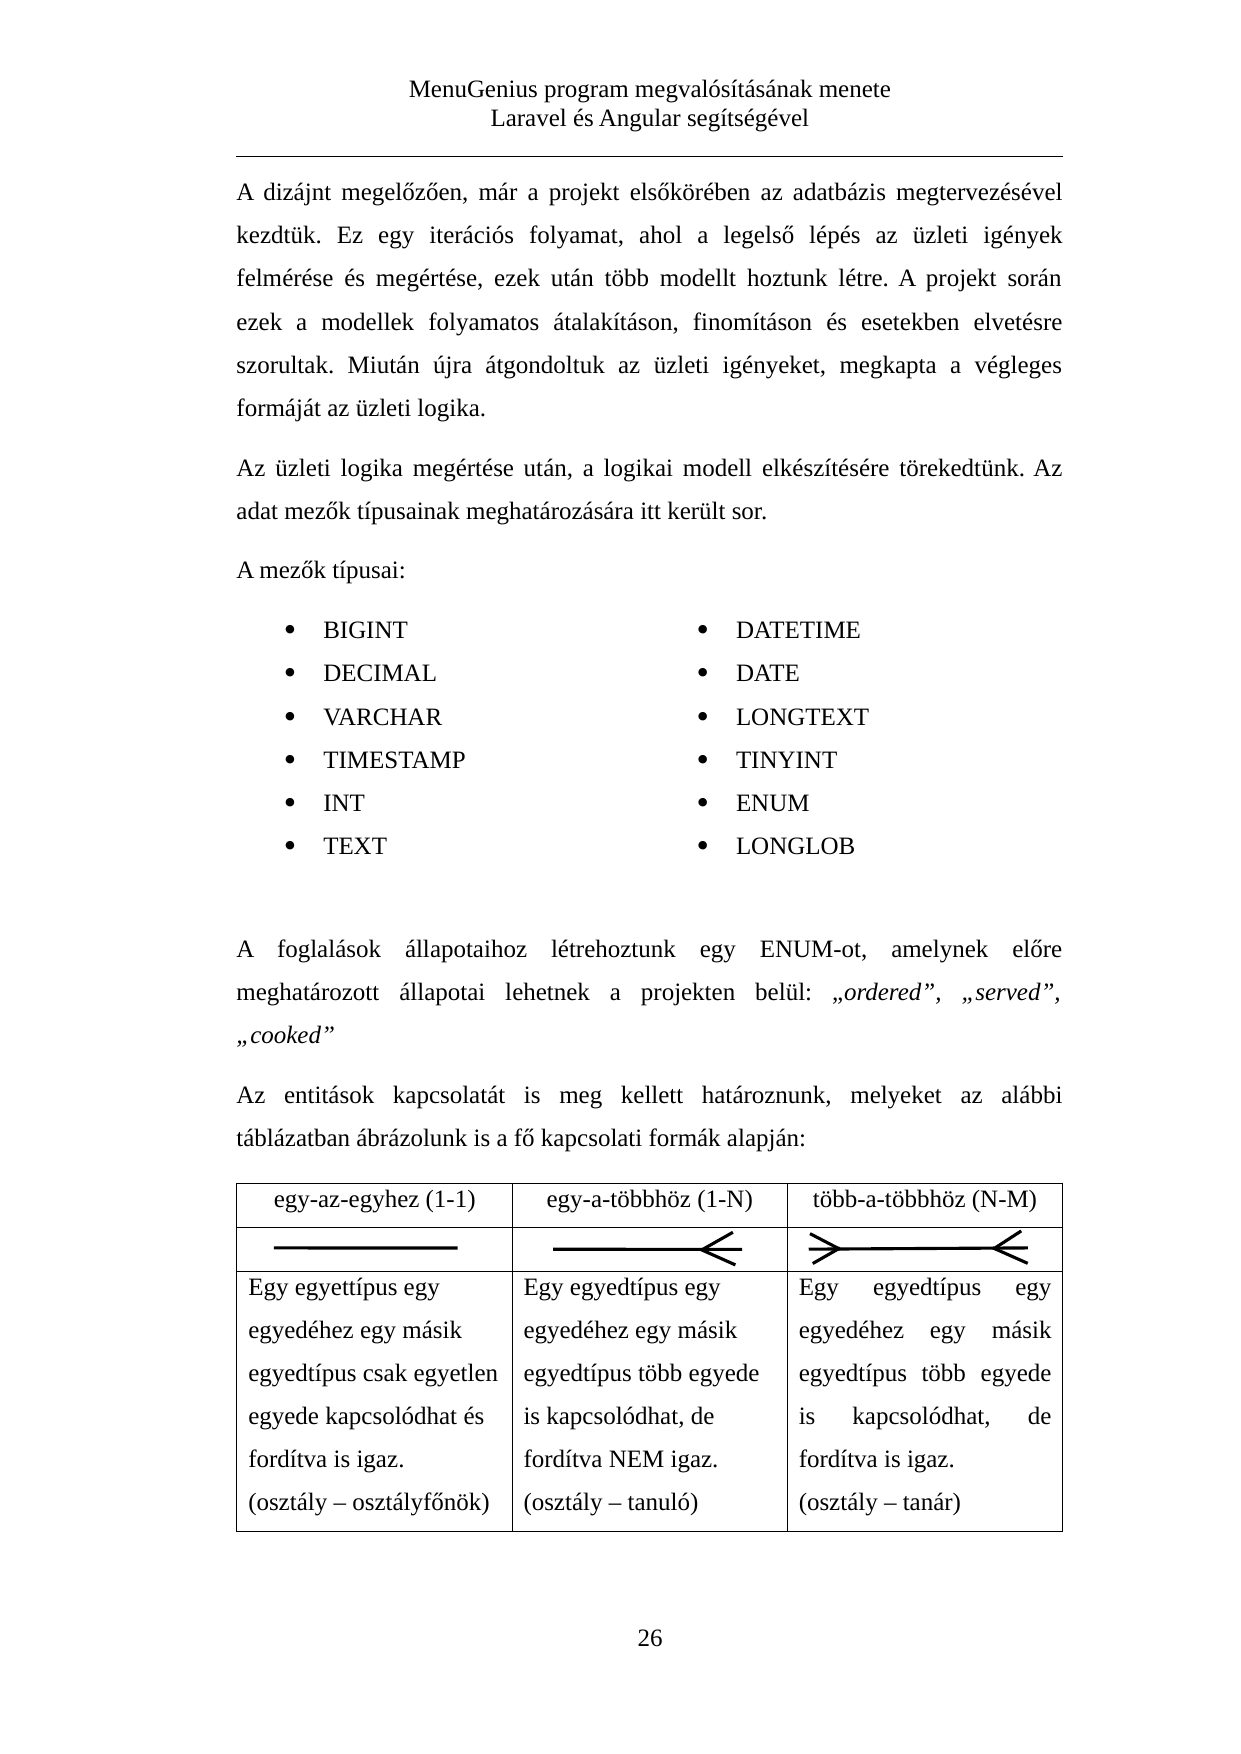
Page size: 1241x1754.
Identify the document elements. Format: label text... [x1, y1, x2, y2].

table_cell [237, 1228, 512, 1271]
text Az üzleti logika megértése után, a logikai modell elkészítésére törekedtünk. Az adat mezők típusainak meghatározására itt került sor. [236, 453, 1063, 524]
table_cell Egy egyedtípus egy egyedéhez egy másik egyedtípus több egyede is kapcsolódhat, de fordítva NEM igaz. (osztály – tanuló) [513, 1272, 787, 1531]
text Az entitások kapcsolatát is meg kellett határoznunk, melyeket az alábbi táblázatban ábrázolunk is a fő kapcsolati formák alapján: [236, 1080, 1063, 1152]
table_header egy-a-többhöz (1-N) [513, 1184, 787, 1227]
text A dizájnt megelőzően, már a projekt elsőkörében az adatbázis megtervezésével kezdtük. Ez egy iterációs folyamat, ahol a legelső lépés az üzleti igények felmérése és megértése, ezek után több modellt hoztunk létre. A projekt során ezek a modellek folyamatos átalakításon, finomításon és esetekben elvetésre szorultak. Miután újra átgondoltuk az üzleti igényeket, megkapta a végleges formáját az üzleti logika. [236, 177, 1063, 422]
table_cell Egy egyettípus egy egyedéhez egy másik egyedtípus csak egyetlen egyede kapcsolódhat és fordítva is igaz. (osztály – osztályfőnök) [237, 1272, 512, 1531]
table_header BIGINT DECIMAL VARCHAR TIMESTAMP INT TEXT [237, 615, 649, 874]
table_header DATETIME DATE LONGTEXT TINYINT ENUM LONGLOB [650, 615, 1062, 874]
text A foglalások állapotaihoz létrehoztunk egy ENUM-ot, amelynek előre meghatározott állapotai lehetnek a projekten belül: „ordered”, „served”, „cooked” [236, 934, 1063, 1049]
table_cell Egy egyedtípus egy egyedéhez egy másik egyedtípus több egyede is kapcsolódhat, de fordítva is igaz. (osztály – tanár) [788, 1272, 1062, 1531]
table_cell [513, 1228, 787, 1271]
table_cell [788, 1228, 1062, 1271]
table_header több-a-többhöz (N-M) [788, 1184, 1062, 1227]
text A mezők típusai: [236, 556, 1063, 584]
table_header egy-az-egyhez (1-1) [237, 1184, 512, 1227]
